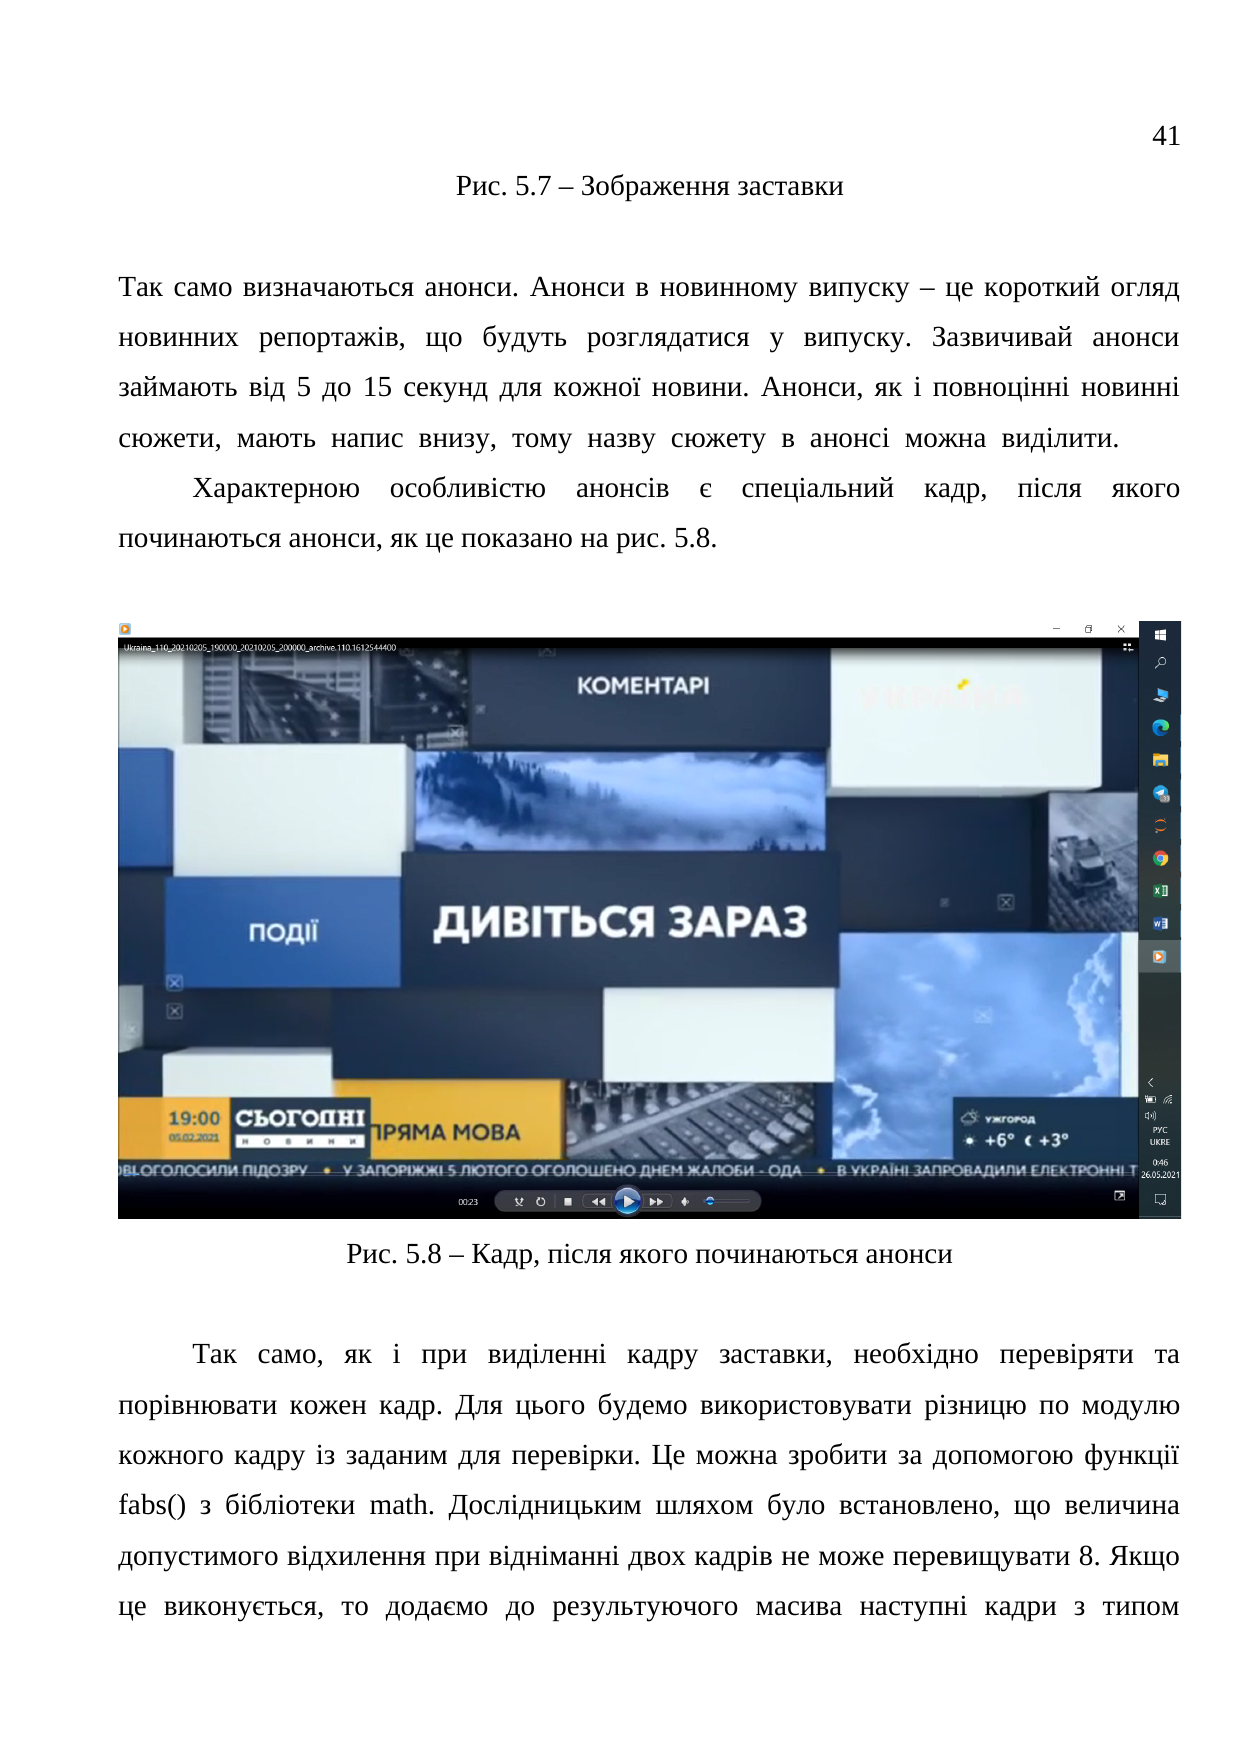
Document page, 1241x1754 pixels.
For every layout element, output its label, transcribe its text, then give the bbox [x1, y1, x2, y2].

text Рис. 5.8 – Кадр, після якого починаються анонси [118, 1236, 1181, 1269]
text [118, 1336, 1181, 1622]
picture [118, 621, 1182, 1219]
text Так само визначаються анонси. Анонси в новинному випуску – це короткий огляд новинних репортажів, що будуть розглядатися у випуску. Зазвичивай анонси займають від 5 до 15 секунд для кожної новини. Анонси, як і повноцінні новинні сюжети, мають напис внизу, тому назву сюжету в анонсі можна виділити. Xарактерною особливістю анонсів є спеціальний кадр, після якого починаються анонси, як це показано на рис. 5.8. [118, 269, 1181, 554]
text Рис. 5.7 – Зображення заставки [118, 168, 1181, 202]
